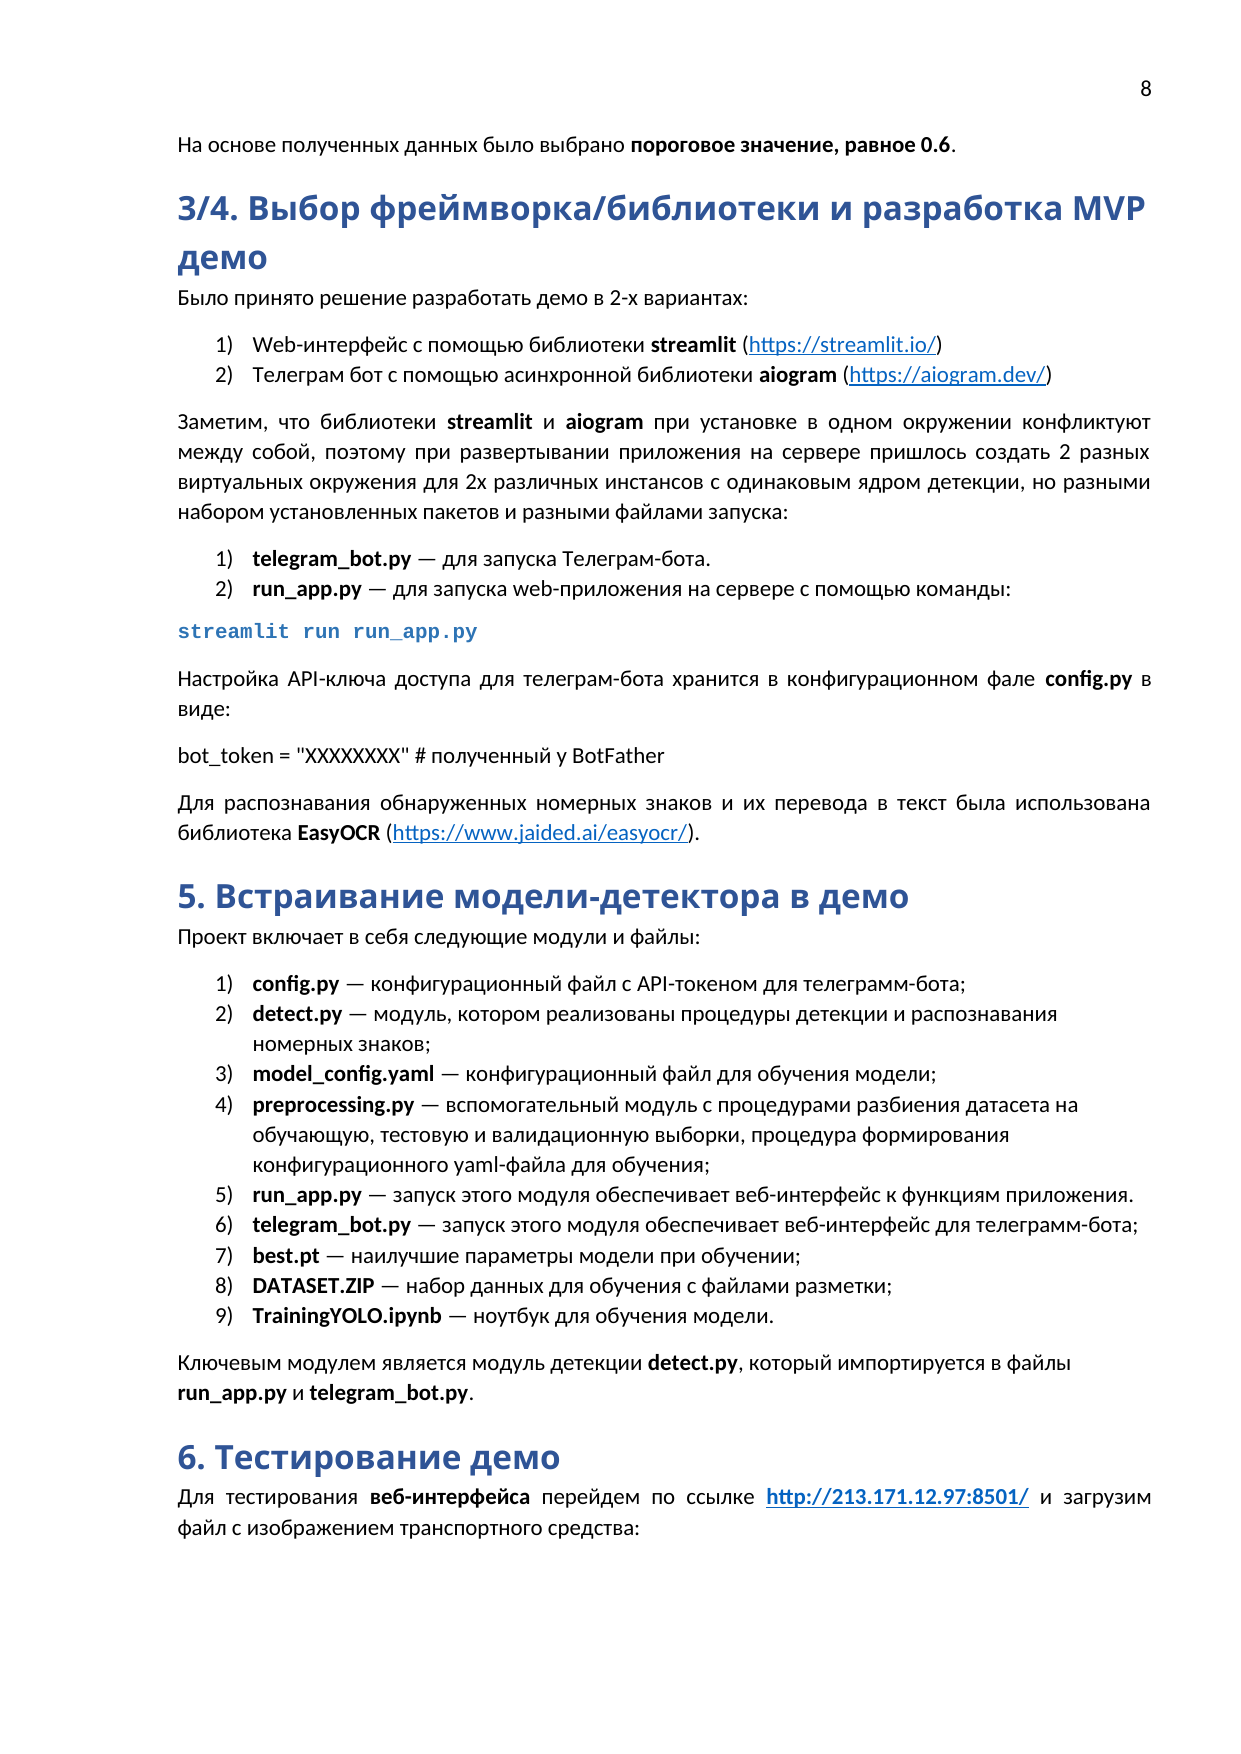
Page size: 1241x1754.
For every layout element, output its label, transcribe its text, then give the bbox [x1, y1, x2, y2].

subtitle 6. Тестирование демо [177, 1433, 1152, 1479]
list run_app.py — запуск этого модуля обеспечивает веб-интерфейс к функциям приложения. [215, 1180, 1152, 1208]
text На основе полученных данных было выбрано пороговое значение, равное 0.6. [177, 130, 1152, 158]
text Для распознавания обнаруженных номерных знаков и их перевода в текст была использована библиотека EasyOCR (https://www.jaided.ai/easyocr/). [177, 788, 1152, 846]
list Web-интерфейс с помощью библиотеки streamlit (https://streamlit.io/) [215, 330, 1152, 358]
text Проект включает в себя следующие модули и файлы: [177, 922, 1152, 950]
list Телеграм бот с помощью асинхронной библиотеки aiogram (https://aiogram.dev/) [215, 360, 1152, 388]
list detect.py — модуль, котором реализованы процедуры детекции и распознавания номерных знаков; [215, 999, 1152, 1057]
list run_app.py — для запуска web-приложения на сервере с помощью команды: [215, 574, 1152, 603]
list model_config.yaml — конфигурационный файл для обучения модели; [215, 1059, 1152, 1087]
list preprocessing.py — вспомогательный модуль с процедурами разбиения датасета на обучающую, тестовую и валидационную выборки, процедура формирования конфигурационного yaml-файла для обучения; [215, 1090, 1152, 1178]
text Для тестирования веб-интерфейса перейдем по ссылке http://213.171.12.97:8501/ и загрузим файл с изображением транспортного средства: [177, 1482, 1152, 1541]
text Ключевым модулем является модуль детекции detect.py, который импортируется в файлы run_app.py и telegram_bot.py. [177, 1348, 1152, 1406]
list best.pt — наилучшие параметры модели при обучении; [215, 1241, 1152, 1269]
text Настройка API-ключа доступа для телеграм-бота хранится в конфигурационном фале config.py в виде: [177, 664, 1152, 722]
list telegram_bot.py — запуск этого модуля обеспечивает веб-интерфейс для телеграмм-бота; [215, 1211, 1152, 1238]
list config.py — конфигурационный файл с API-токеном для телеграмм-бота; [215, 969, 1152, 997]
subtitle 3/4. Выбор фреймворка/библиотеки и разработка MVP демо [177, 185, 1152, 279]
subtitle 5. Встраивание модели-детектора в демо [177, 873, 1152, 918]
text streamlit run run_app.py [177, 621, 1152, 645]
text bot_token = "XXXXXXXX" # полученный у BotFather [177, 741, 1152, 769]
text Заметим, что библиотеки streamlit и aiogram при установке в одном окружении конфликтуют между собой, поэтому при развертывании приложения на сервере пришлось создать 2 разных виртуальных окружения для 2х различных инстансов с одинаковым ядром детекции, но разными набором установленных пакетов и разными файлами запуска: [177, 407, 1152, 526]
text Было принято решение разработать демо в 2-х вариантах: [177, 283, 1152, 311]
list TrainingYOLO.ipynb — ноутбук для обучения модели. [215, 1301, 1152, 1329]
list DATASET.ZIP — набор данных для обучения с файлами разметки; [215, 1271, 1152, 1299]
list telegram_bot.py — для запуска Телеграм-бота. [215, 544, 1152, 572]
